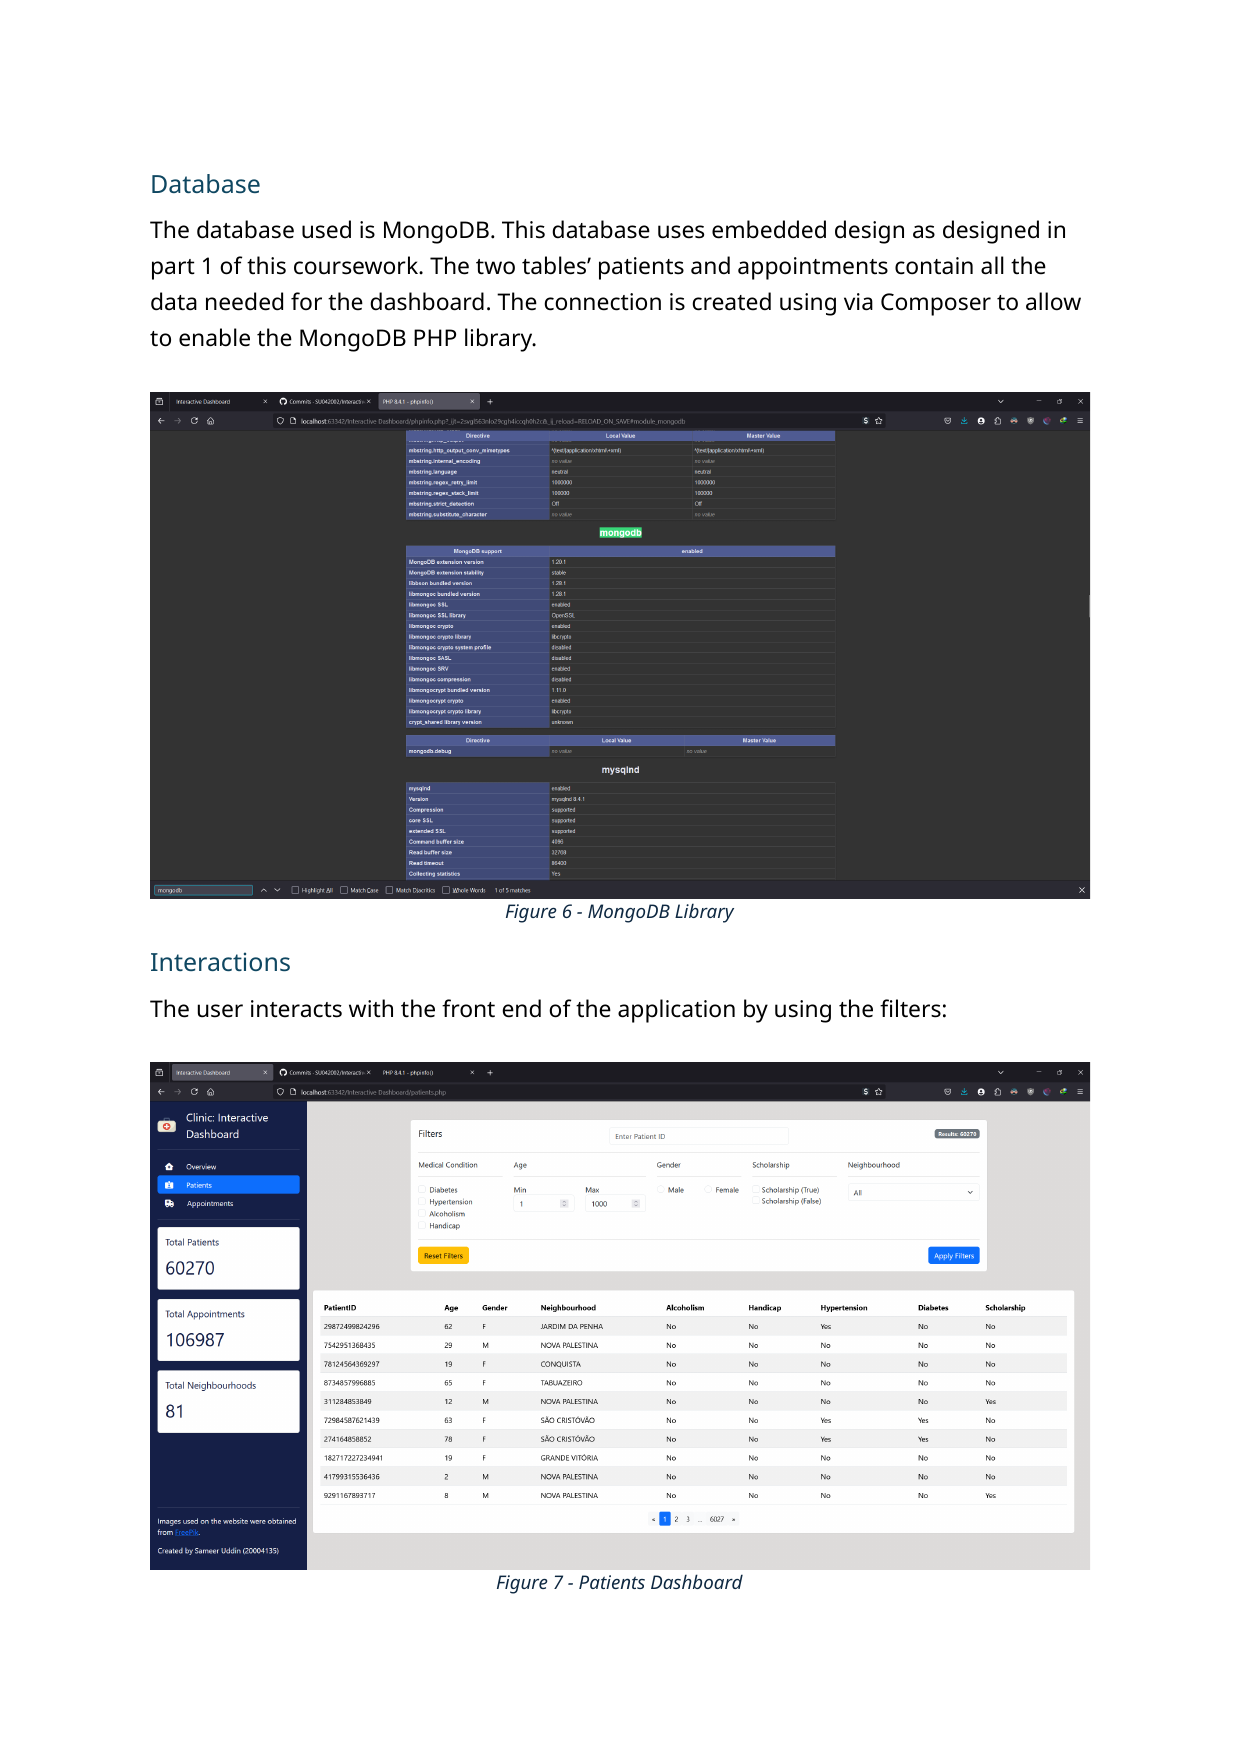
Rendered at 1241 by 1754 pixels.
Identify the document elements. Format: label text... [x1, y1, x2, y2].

subtitle Interactions [150, 945, 1090, 979]
text The database used is MongoDB. This database uses embedded design as designed in part 1 of this coursework. The two tables’ patients and appointments contain all the data needed for the dashboard. The connection is created using via Composer to allow to enable the MongoDB PHP library. [150, 214, 1090, 353]
subtitle Database [150, 167, 1090, 201]
picture [150, 1062, 1091, 1570]
picture [150, 392, 1091, 899]
text The user interacts with the front end of the application by using the filters: [150, 993, 1090, 1024]
